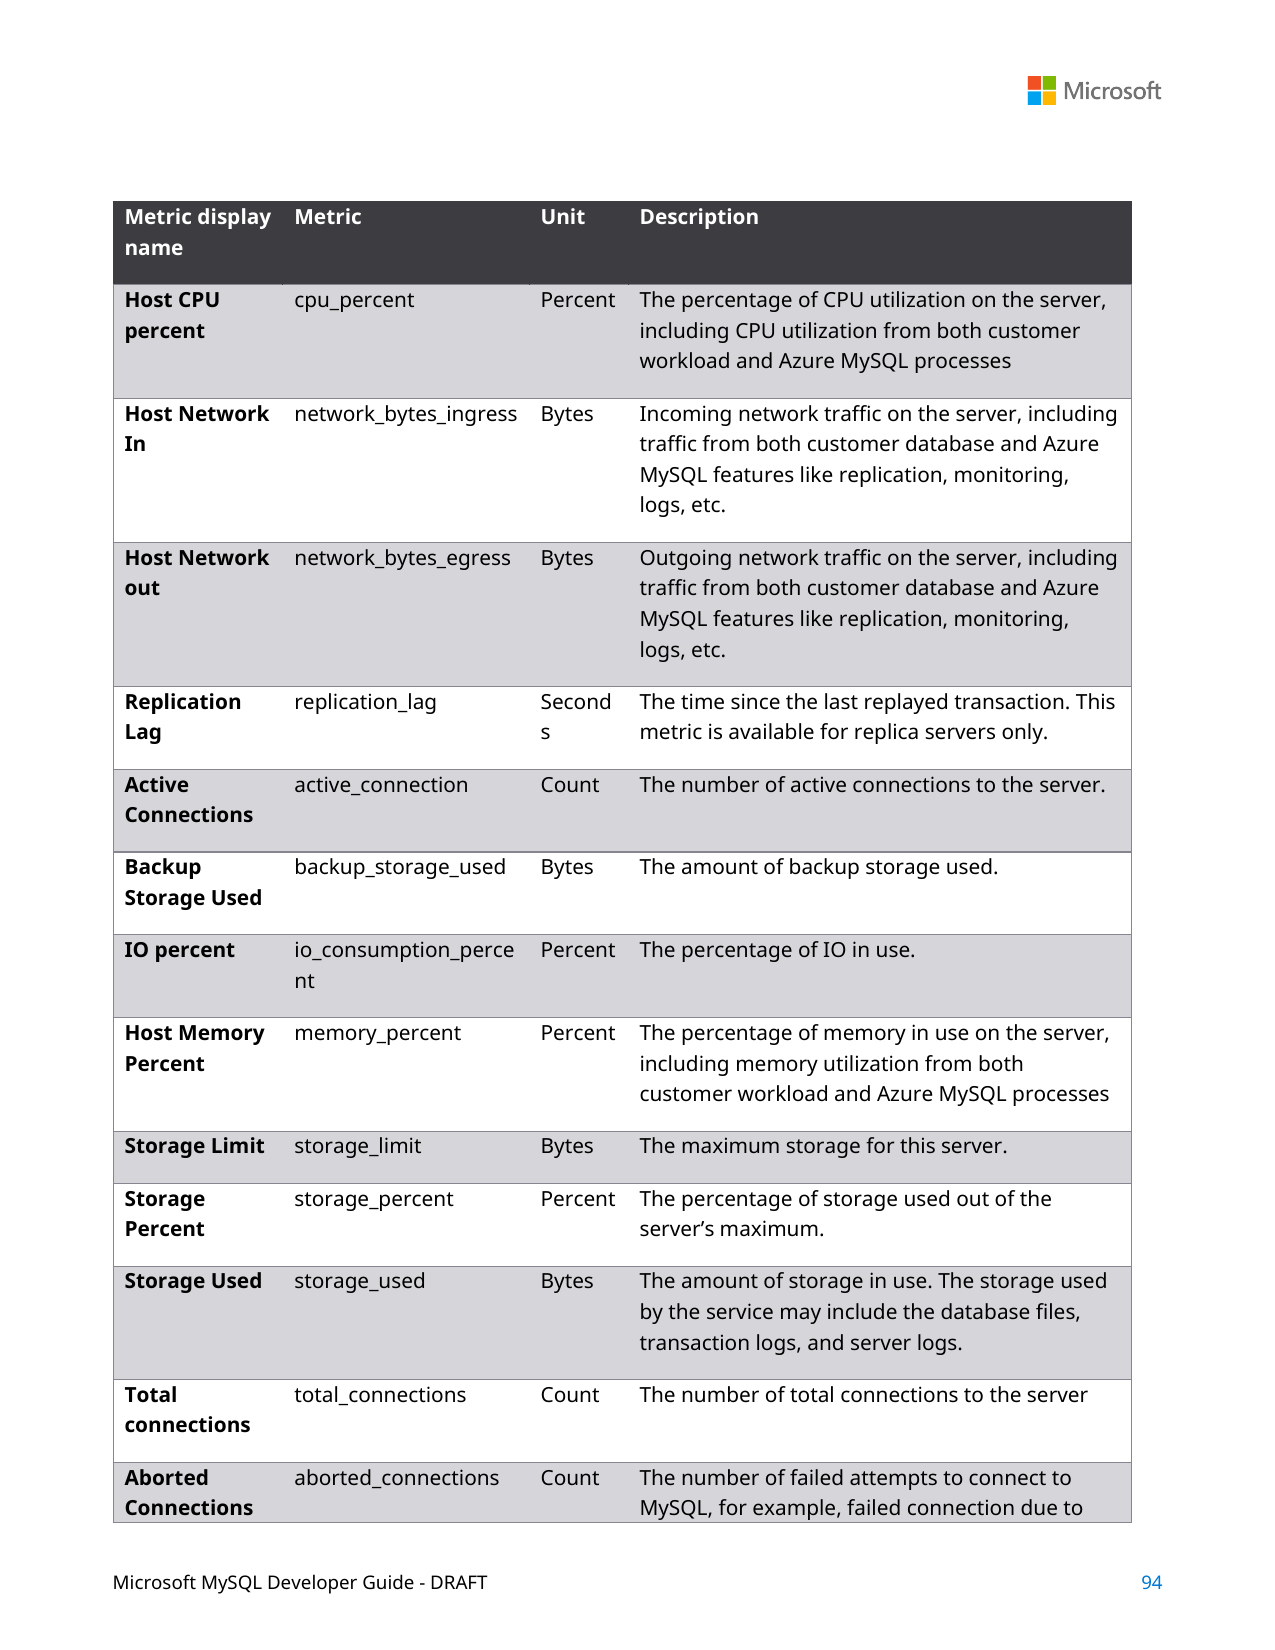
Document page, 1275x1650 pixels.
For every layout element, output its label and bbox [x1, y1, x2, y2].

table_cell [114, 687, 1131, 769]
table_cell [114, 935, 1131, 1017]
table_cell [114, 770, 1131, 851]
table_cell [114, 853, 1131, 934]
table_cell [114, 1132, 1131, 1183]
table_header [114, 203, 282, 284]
picture [1026, 75, 1163, 107]
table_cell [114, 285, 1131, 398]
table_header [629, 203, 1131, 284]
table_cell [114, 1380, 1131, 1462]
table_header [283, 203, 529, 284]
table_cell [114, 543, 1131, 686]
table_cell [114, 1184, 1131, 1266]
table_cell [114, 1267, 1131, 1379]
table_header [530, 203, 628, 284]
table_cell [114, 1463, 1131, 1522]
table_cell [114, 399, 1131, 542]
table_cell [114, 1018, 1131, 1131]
